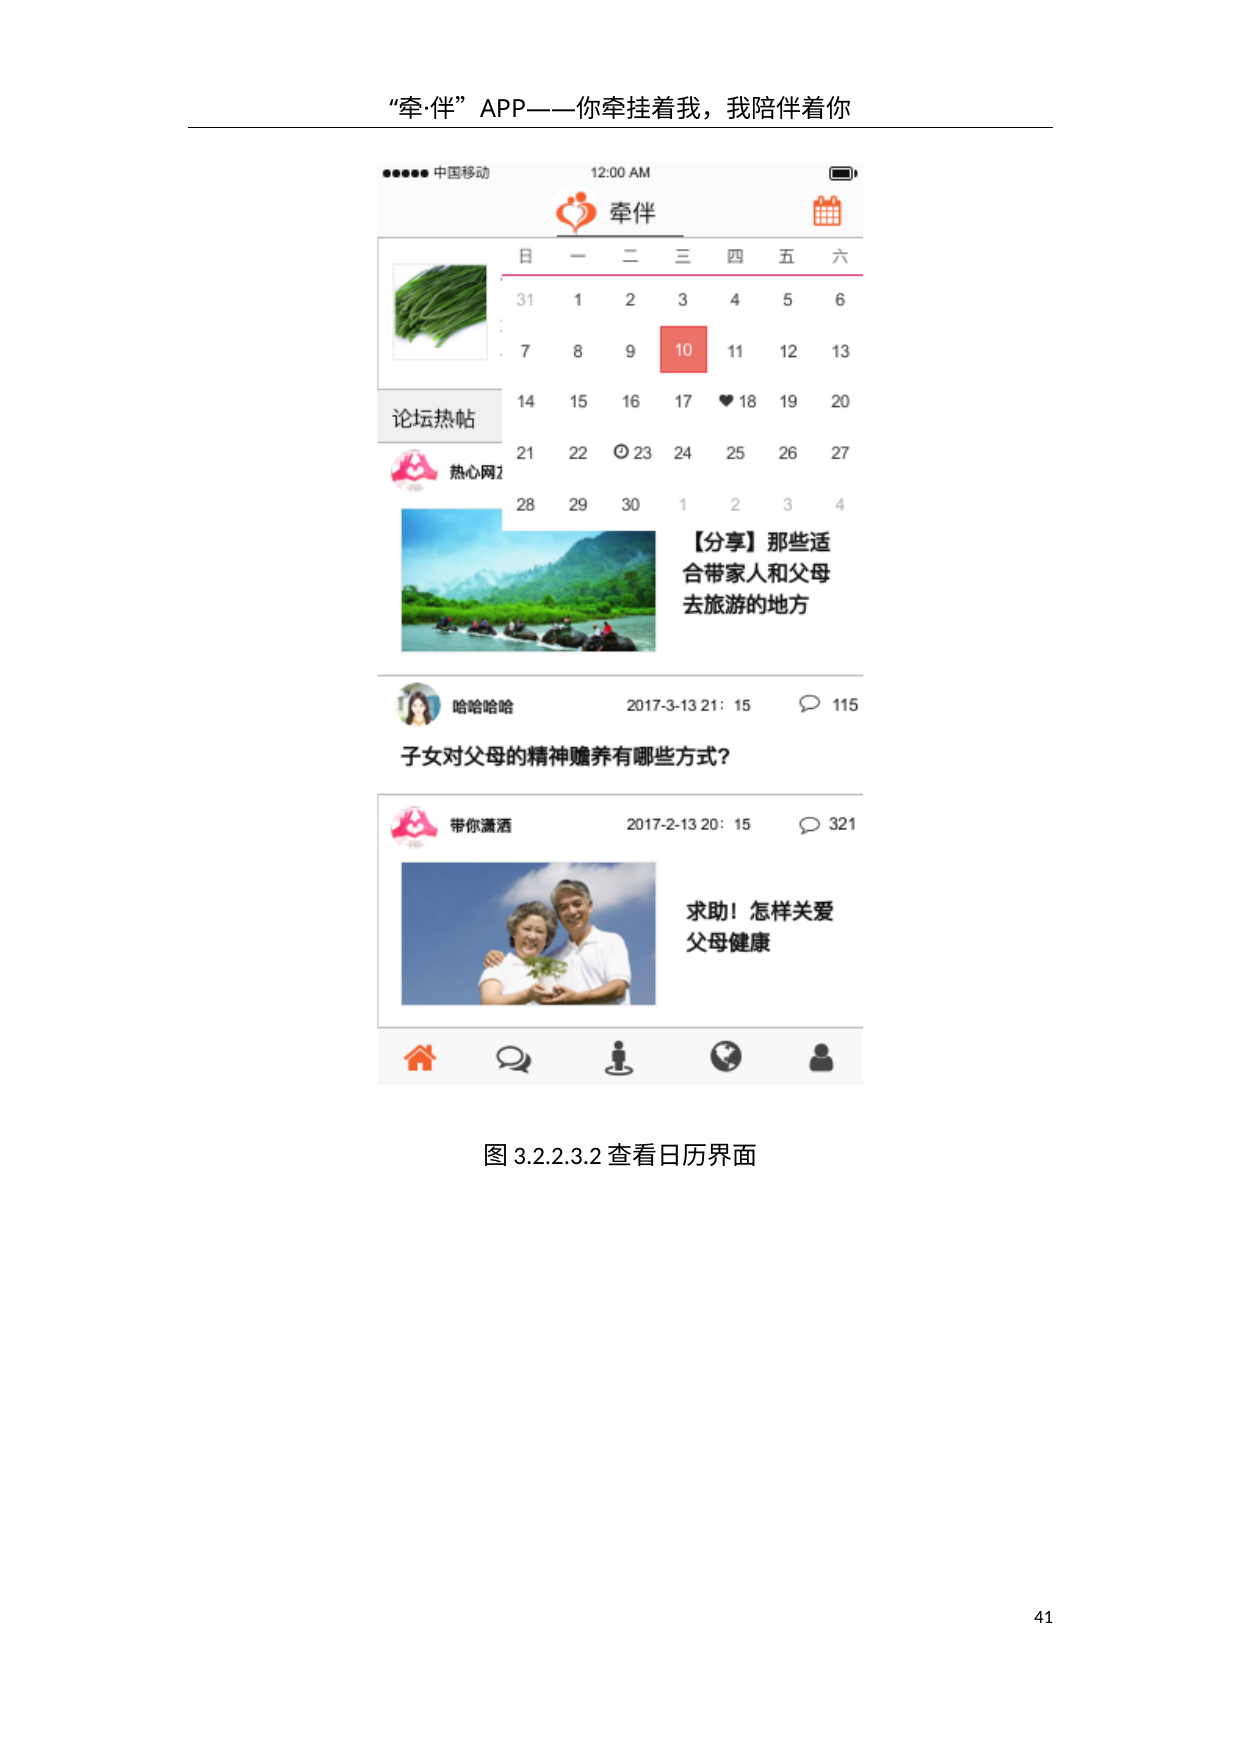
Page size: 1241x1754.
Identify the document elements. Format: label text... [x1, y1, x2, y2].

picture [377, 162, 864, 1085]
text 图3.2.2.3.2 查看日历界面 [187, 1121, 1053, 1186]
